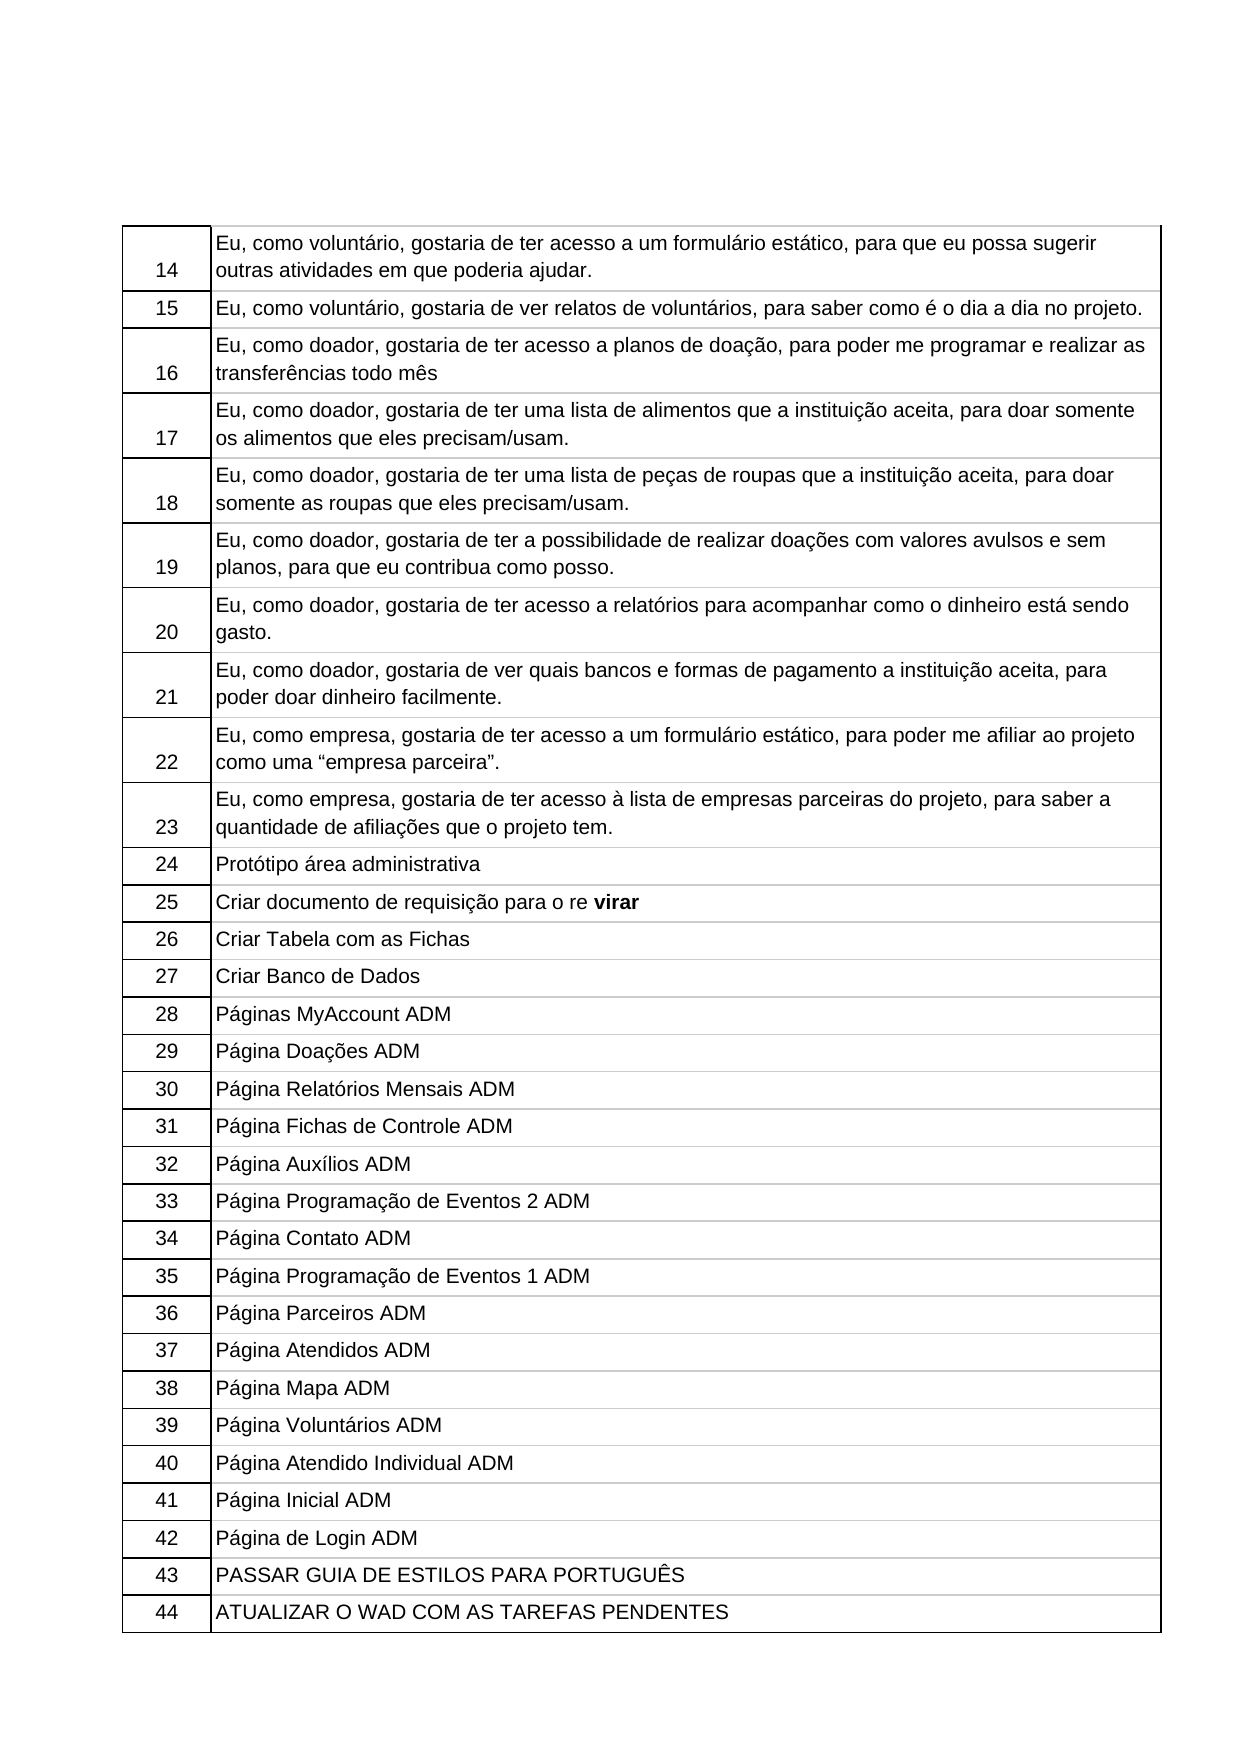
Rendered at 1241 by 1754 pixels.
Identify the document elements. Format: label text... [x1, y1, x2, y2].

table_cell 27 [123, 960, 210, 996]
table_cell 31 [123, 1110, 210, 1146]
table_cell 22 [123, 718, 210, 782]
table_cell Eu, como voluntário, gostaria de ter acesso a um formulário estático, para que eu possa sugerir outras atividades em que poderia ajudar. [212, 227, 1160, 290]
table_cell Página de Login ADM [212, 1521, 1160, 1557]
table_cell 42 [123, 1521, 210, 1557]
table_cell 30 [123, 1072, 210, 1108]
table_cell 29 [123, 1035, 210, 1071]
table_cell 35 [123, 1260, 210, 1295]
table_cell 24 [123, 848, 210, 884]
table_cell 34 [123, 1222, 210, 1258]
table_cell Página Fichas de Controle ADM [212, 1110, 1160, 1146]
table_cell Eu, como doador, gostaria de ter acesso a relatórios para acompanhar como o dinheiro está sendo gasto. [212, 588, 1160, 652]
table_cell Eu, como voluntário, gostaria de ver relatos de voluntários, para saber como é o dia a dia no projeto. [212, 292, 1160, 327]
table_cell Criar documento de requisição para o re virar [212, 886, 1160, 921]
table_cell 32 [123, 1147, 210, 1183]
table_cell Página Parceiros ADM [212, 1297, 1160, 1333]
table_cell 43 [123, 1559, 210, 1594]
table_cell Páginas MyAccount ADM [212, 998, 1160, 1033]
table_cell Eu, como doador, gostaria de ver quais bancos e formas de pagamento a instituição aceita, para poder doar dinheiro facilmente. [212, 653, 1160, 717]
table_cell 39 [123, 1409, 210, 1445]
table_cell Eu, como doador, gostaria de ter a possibilidade de realizar doações com valores avulsos e sem planos, para que eu contribua como posso. [212, 524, 1160, 587]
table_cell Eu, como empresa, gostaria de ter acesso à lista de empresas parceiras do projeto, para saber a quantidade de afiliações que o projeto tem. [212, 783, 1160, 846]
table_cell PASSAR GUIA DE ESTILOS PARA PORTUGUÊS [212, 1559, 1160, 1594]
table_cell 16 [123, 329, 210, 392]
table_cell 25 [123, 886, 210, 921]
table_cell Protótipo área administrativa [212, 848, 1160, 884]
table_cell 28 [123, 998, 210, 1033]
table_cell 14 [123, 227, 210, 290]
table_cell Página Mapa ADM [212, 1372, 1160, 1407]
table_cell Página Programação de Eventos 2 ADM [212, 1185, 1160, 1220]
table_cell 38 [123, 1372, 210, 1407]
table_cell Eu, como doador, gostaria de ter uma lista de alimentos que a instituição aceita, para doar somente os alimentos que eles precisam/usam. [212, 394, 1160, 457]
table_cell Eu, como doador, gostaria de ter uma lista de peças de roupas que a instituição aceita, para doar somente as roupas que eles precisam/usam. [212, 459, 1160, 522]
table_cell 40 [123, 1446, 210, 1482]
table_cell Página Relatórios Mensais ADM [212, 1072, 1160, 1108]
table_cell Página Voluntários ADM [212, 1409, 1160, 1445]
table_cell 18 [123, 459, 210, 522]
table_cell 41 [123, 1484, 210, 1519]
table_cell 26 [123, 923, 210, 959]
table_cell 20 [123, 588, 210, 652]
table_cell Página Auxílios ADM [212, 1147, 1160, 1183]
table_cell Página Contato ADM [212, 1222, 1160, 1258]
table_cell Eu, como doador, gostaria de ter acesso a planos de doação, para poder me programar e realizar as transferências todo mês [212, 329, 1160, 392]
table_cell 15 [123, 292, 210, 327]
table_cell Página Inicial ADM [212, 1484, 1160, 1519]
table_cell 17 [123, 394, 210, 457]
table_cell 37 [123, 1334, 210, 1370]
table_cell Página Atendidos ADM [212, 1334, 1160, 1370]
table_cell 33 [123, 1185, 210, 1220]
table_cell Criar Tabela com as Fichas [212, 923, 1160, 959]
table_cell 36 [123, 1297, 210, 1333]
table_cell 19 [123, 524, 210, 587]
table_cell Página Atendido Individual ADM [212, 1446, 1160, 1482]
table_cell Página Programação de Eventos 1 ADM [212, 1260, 1160, 1295]
table_cell 23 [123, 783, 210, 846]
table_cell 21 [123, 653, 210, 717]
table_cell Criar Banco de Dados [212, 960, 1160, 996]
table_cell ATUALIZAR O WAD COM AS TAREFAS PENDENTES [212, 1596, 1160, 1632]
table_cell 44 [123, 1596, 210, 1632]
table_cell Página Doações ADM [212, 1035, 1160, 1071]
table_cell Eu, como empresa, gostaria de ter acesso a um formulário estático, para poder me afiliar ao projeto como uma “empresa parceira”. [212, 718, 1160, 782]
